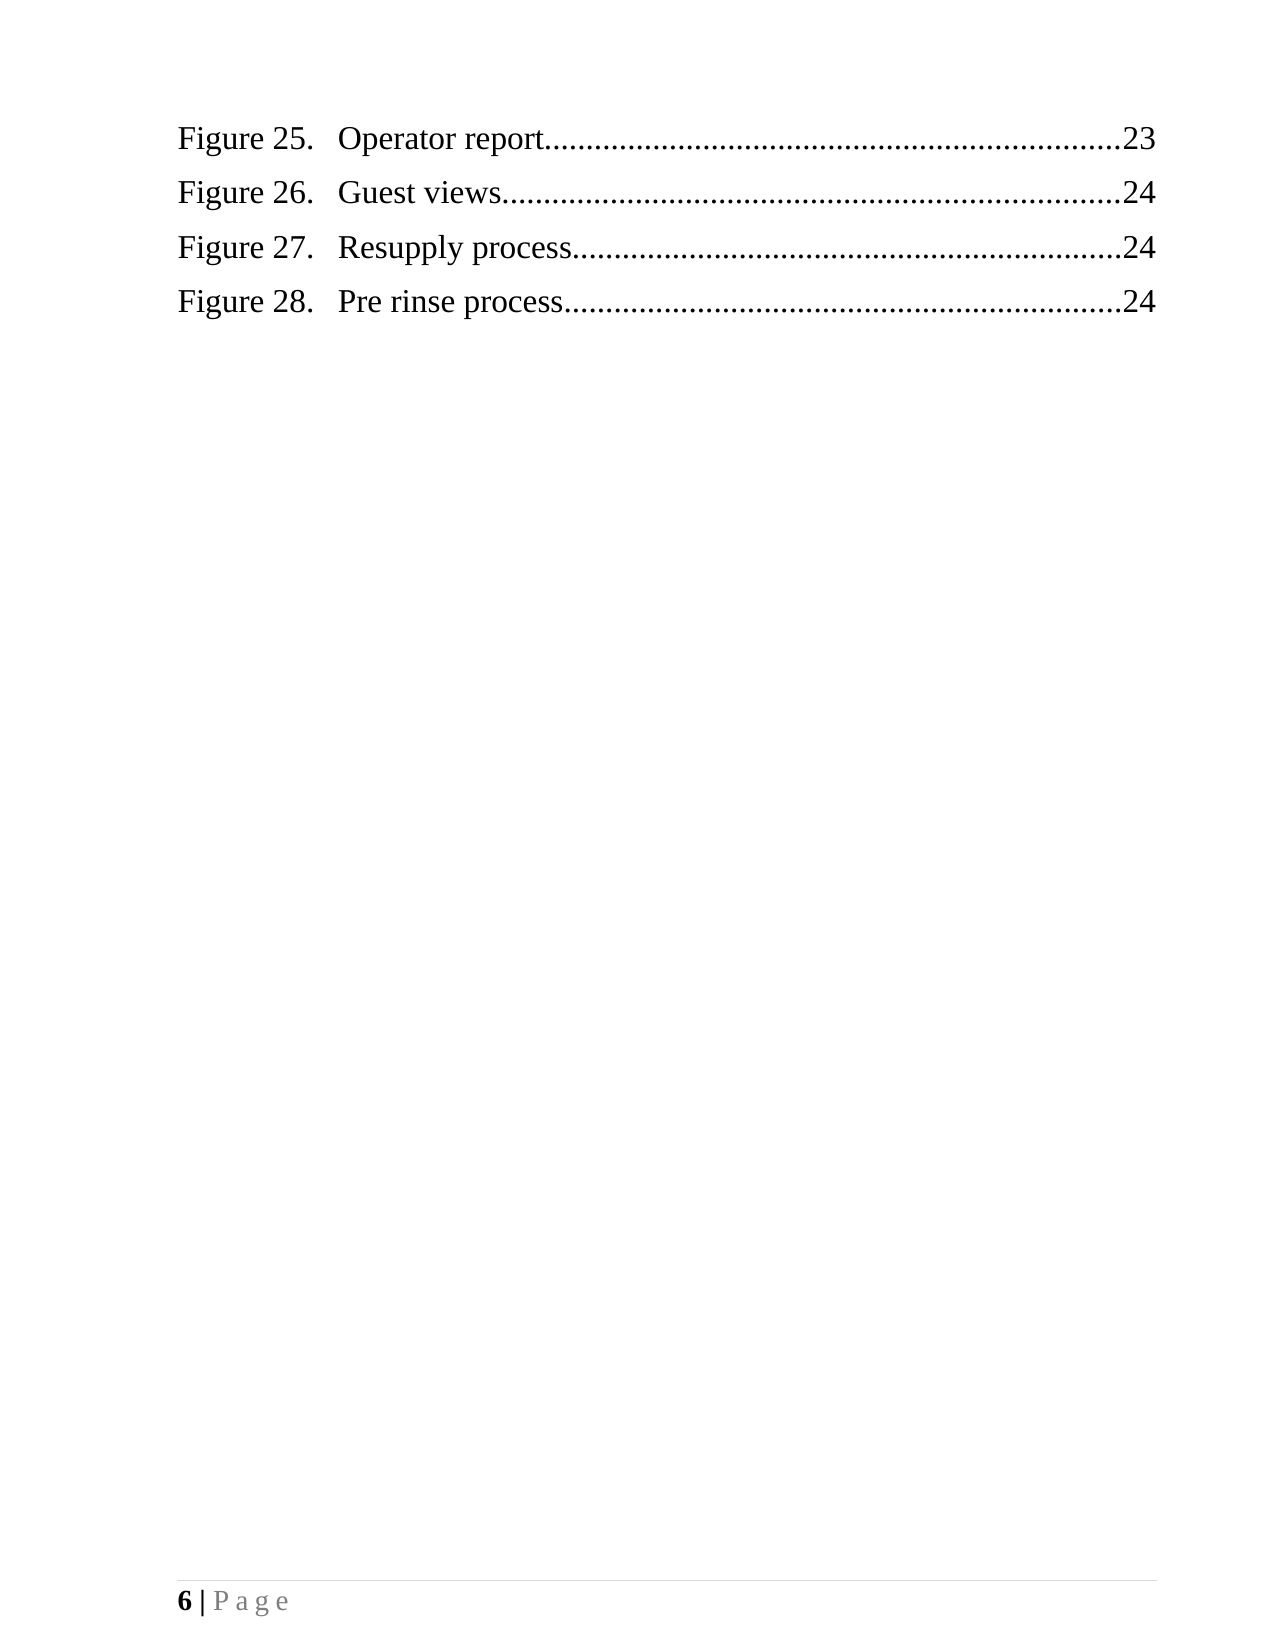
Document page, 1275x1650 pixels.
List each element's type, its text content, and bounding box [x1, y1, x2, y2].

text Figure 26. Guest views 24 [177, 173, 1157, 211]
text Figure 25. Operator report 23 [177, 118, 1157, 156]
text Figure 27. Resupply process 24 [177, 227, 1157, 265]
text Figure 28. Pre rinse process 24 [177, 282, 1157, 320]
